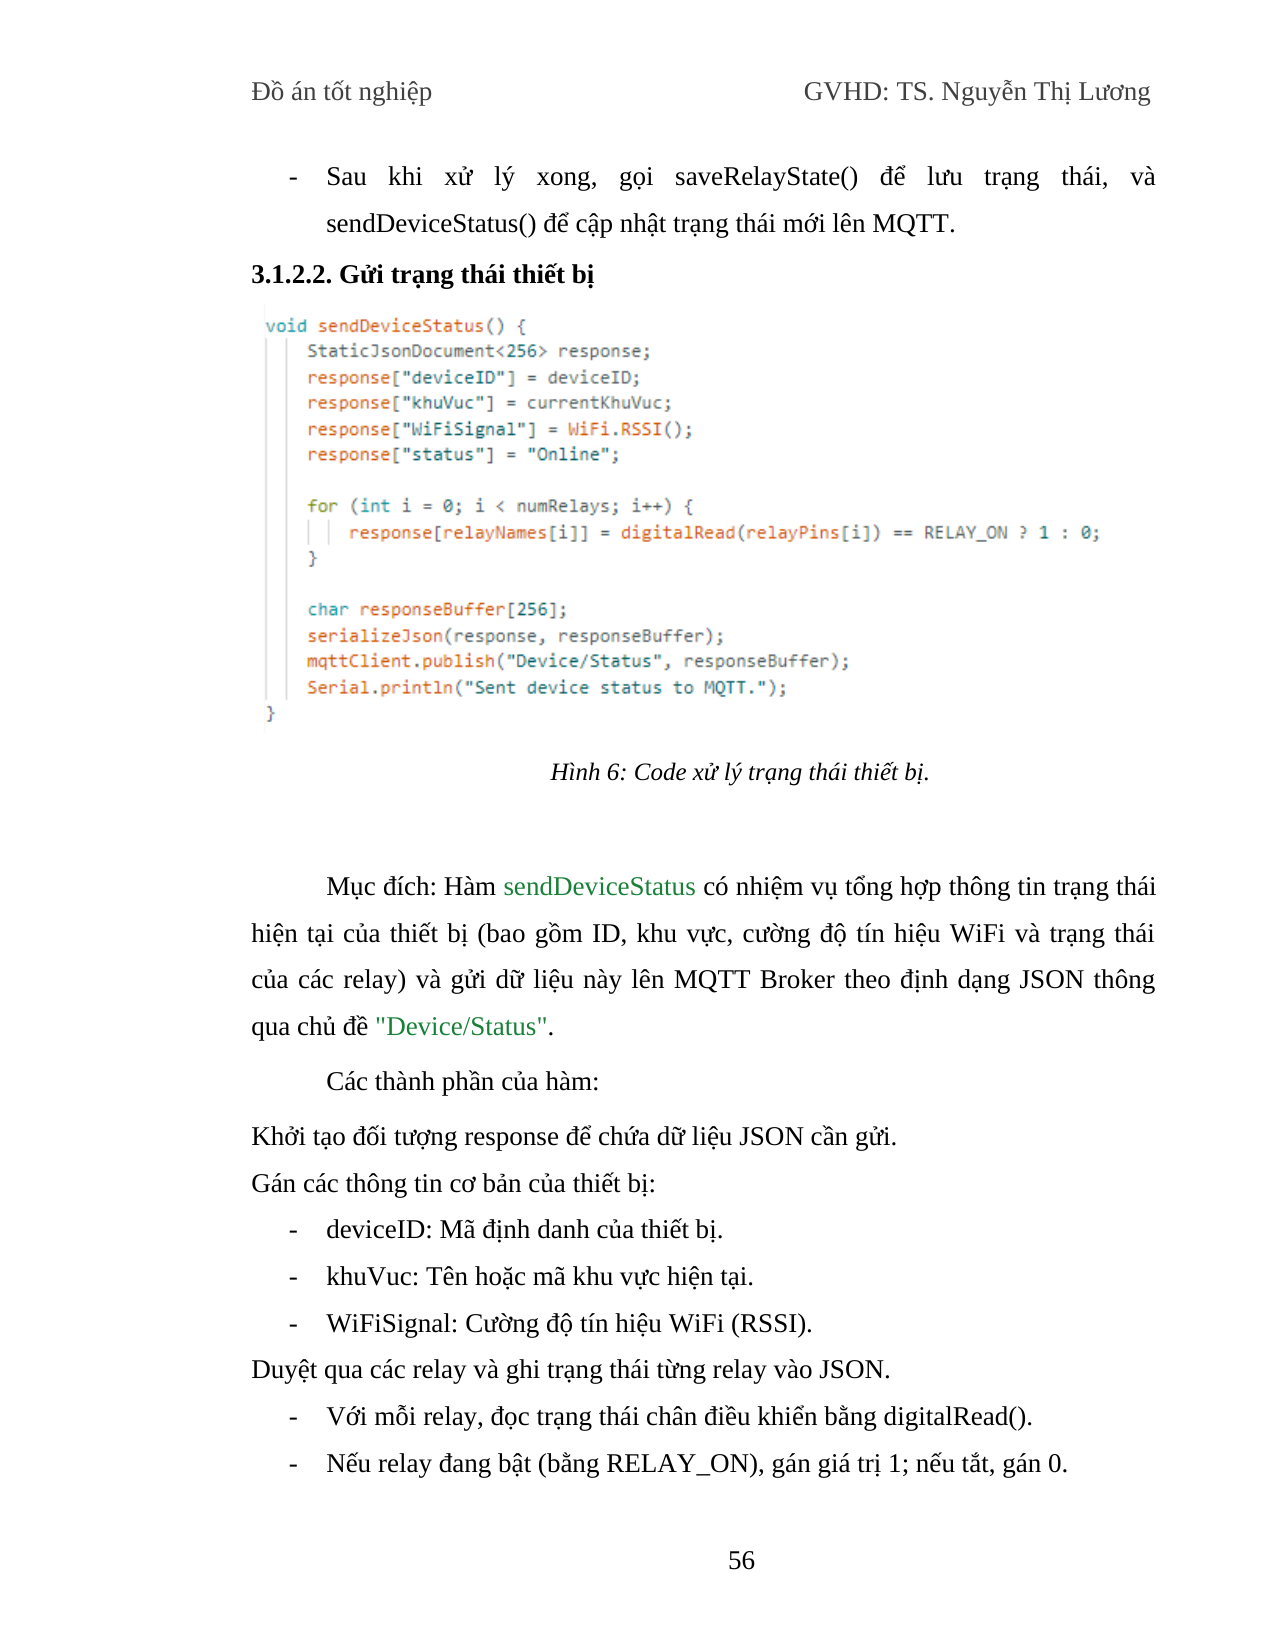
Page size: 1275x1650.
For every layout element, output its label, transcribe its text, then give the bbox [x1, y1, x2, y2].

picture [251, 304, 1137, 733]
text Hình 6: Code xử lý trạng thái thiết bị. [251, 757, 1157, 785]
text Duyệt qua các relay và ghi trạng thái từng relay vào JSON. [251, 1353, 1157, 1384]
text Khởi tạo đối tượng response để chứa dữ liệu JSON cần gửi. [251, 1120, 1157, 1151]
list Sau khi xử lý xong, gọi saveRelayState() để lưu trạng thái, và sendDeviceStatus() để cập nhật trạng thái mới lên MQTT. [288, 160, 1157, 238]
list khuVuc: Tên hoặc mã khu vực hiện tại. [288, 1260, 1157, 1291]
list Với mỗi relay, đọc trạng thái chân điều khiển bằng digitalRead(). [288, 1400, 1157, 1431]
list deviceID: Mã định danh của thiết bị. [288, 1213, 1157, 1244]
text Các thành phần của hàm: [251, 1065, 1157, 1096]
subtitle 3.1.2.2. Gửi trạng thái thiết bị [251, 258, 1157, 289]
list Nếu relay đang bật (bằng RELAY_ON), gán giá trị 1; nếu tắt, gán 0. [288, 1447, 1157, 1478]
text Gán các thông tin cơ bản của thiết bị: [251, 1167, 1157, 1198]
list WiFiSignal: Cường độ tín hiệu WiFi (RSSI). [288, 1307, 1157, 1338]
text Mục đích: Hàm sendDeviceStatus có nhiệm vụ tổng hợp thông tin trạng thái hiện tại của thiết bị (bao gồm ID, khu vực, cường độ tín hiệu WiFi và trạng thái của các relay) và gửi dữ liệu này lên MQTT Broker theo định dạng JSON thông qua chủ đề "Device/Status". [251, 870, 1157, 1041]
